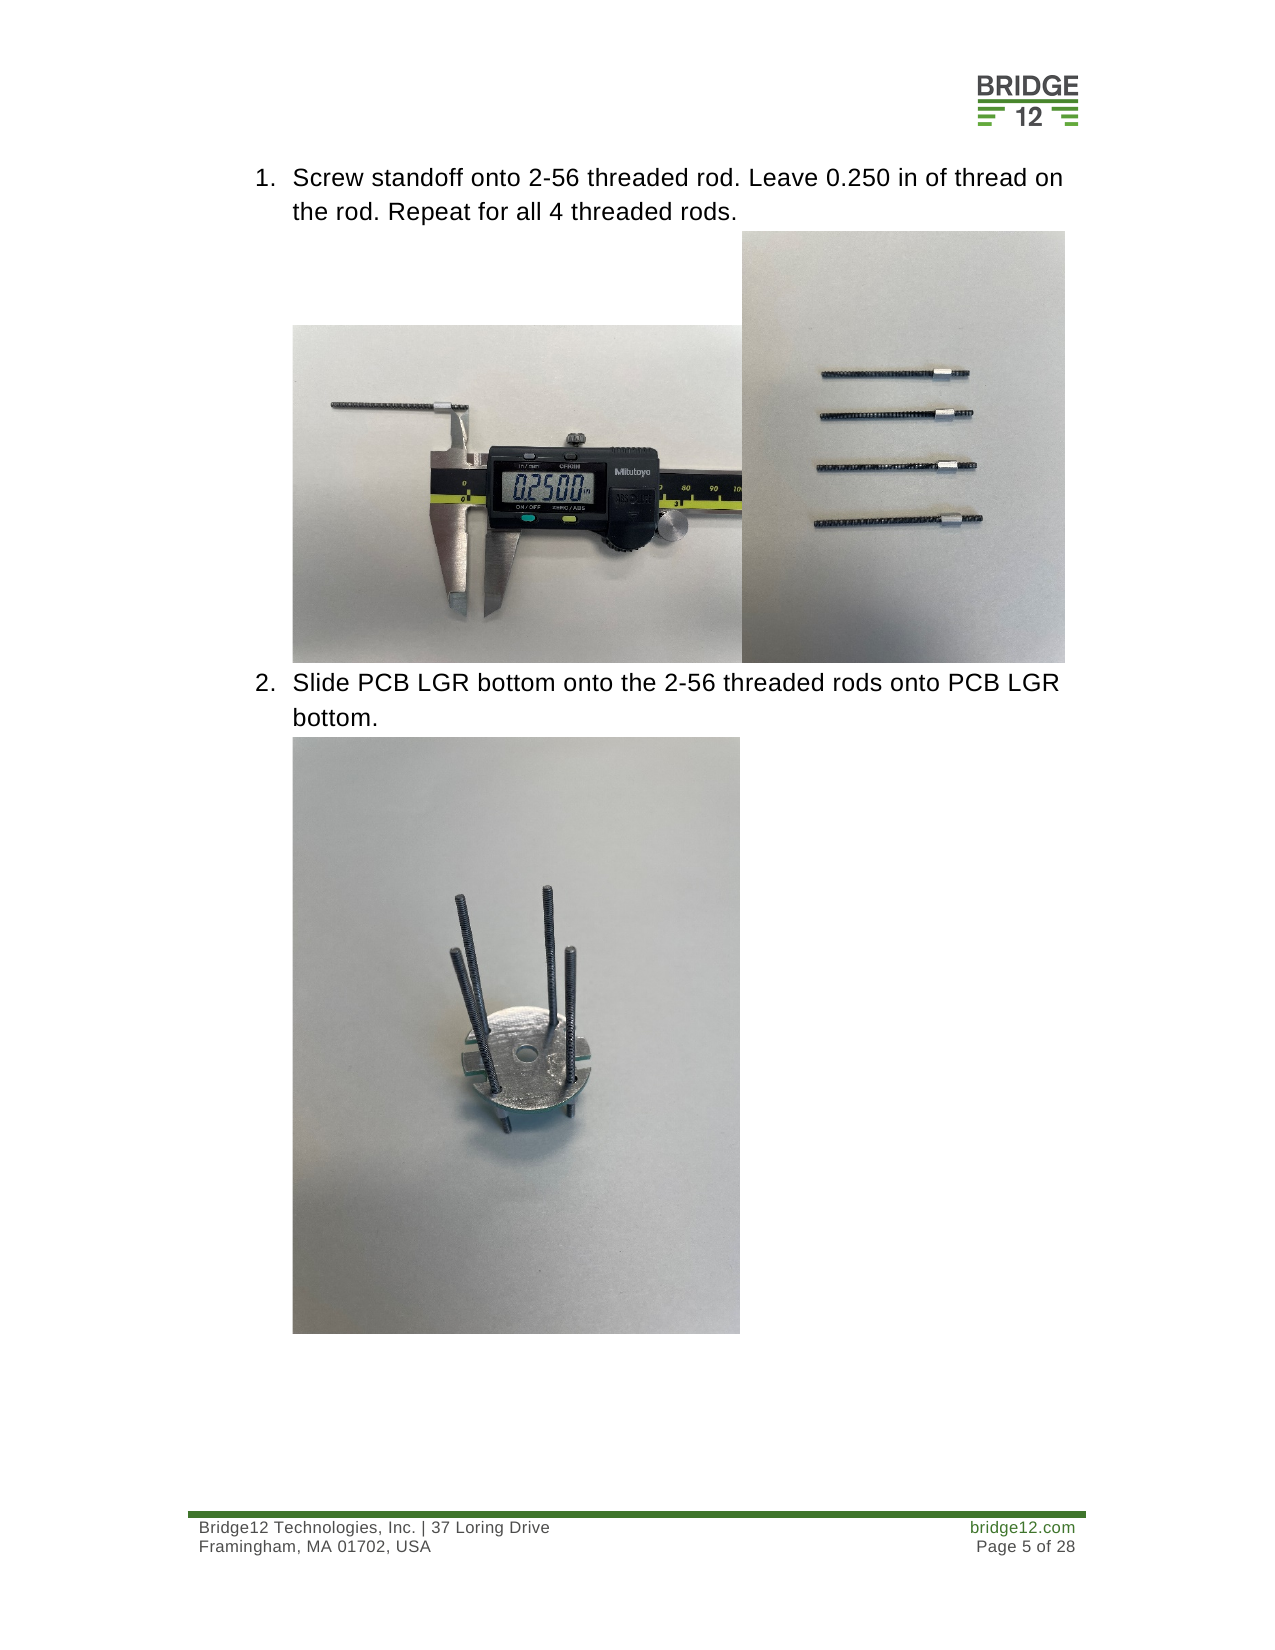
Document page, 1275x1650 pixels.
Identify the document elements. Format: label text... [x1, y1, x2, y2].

picture [292, 737, 740, 1334]
list Slide PCB LGR bottom onto the 2-56 threaded rods onto PCB LGR bottom. [255, 668, 1087, 731]
picture [292, 231, 1065, 663]
picture [977, 75, 1079, 126]
